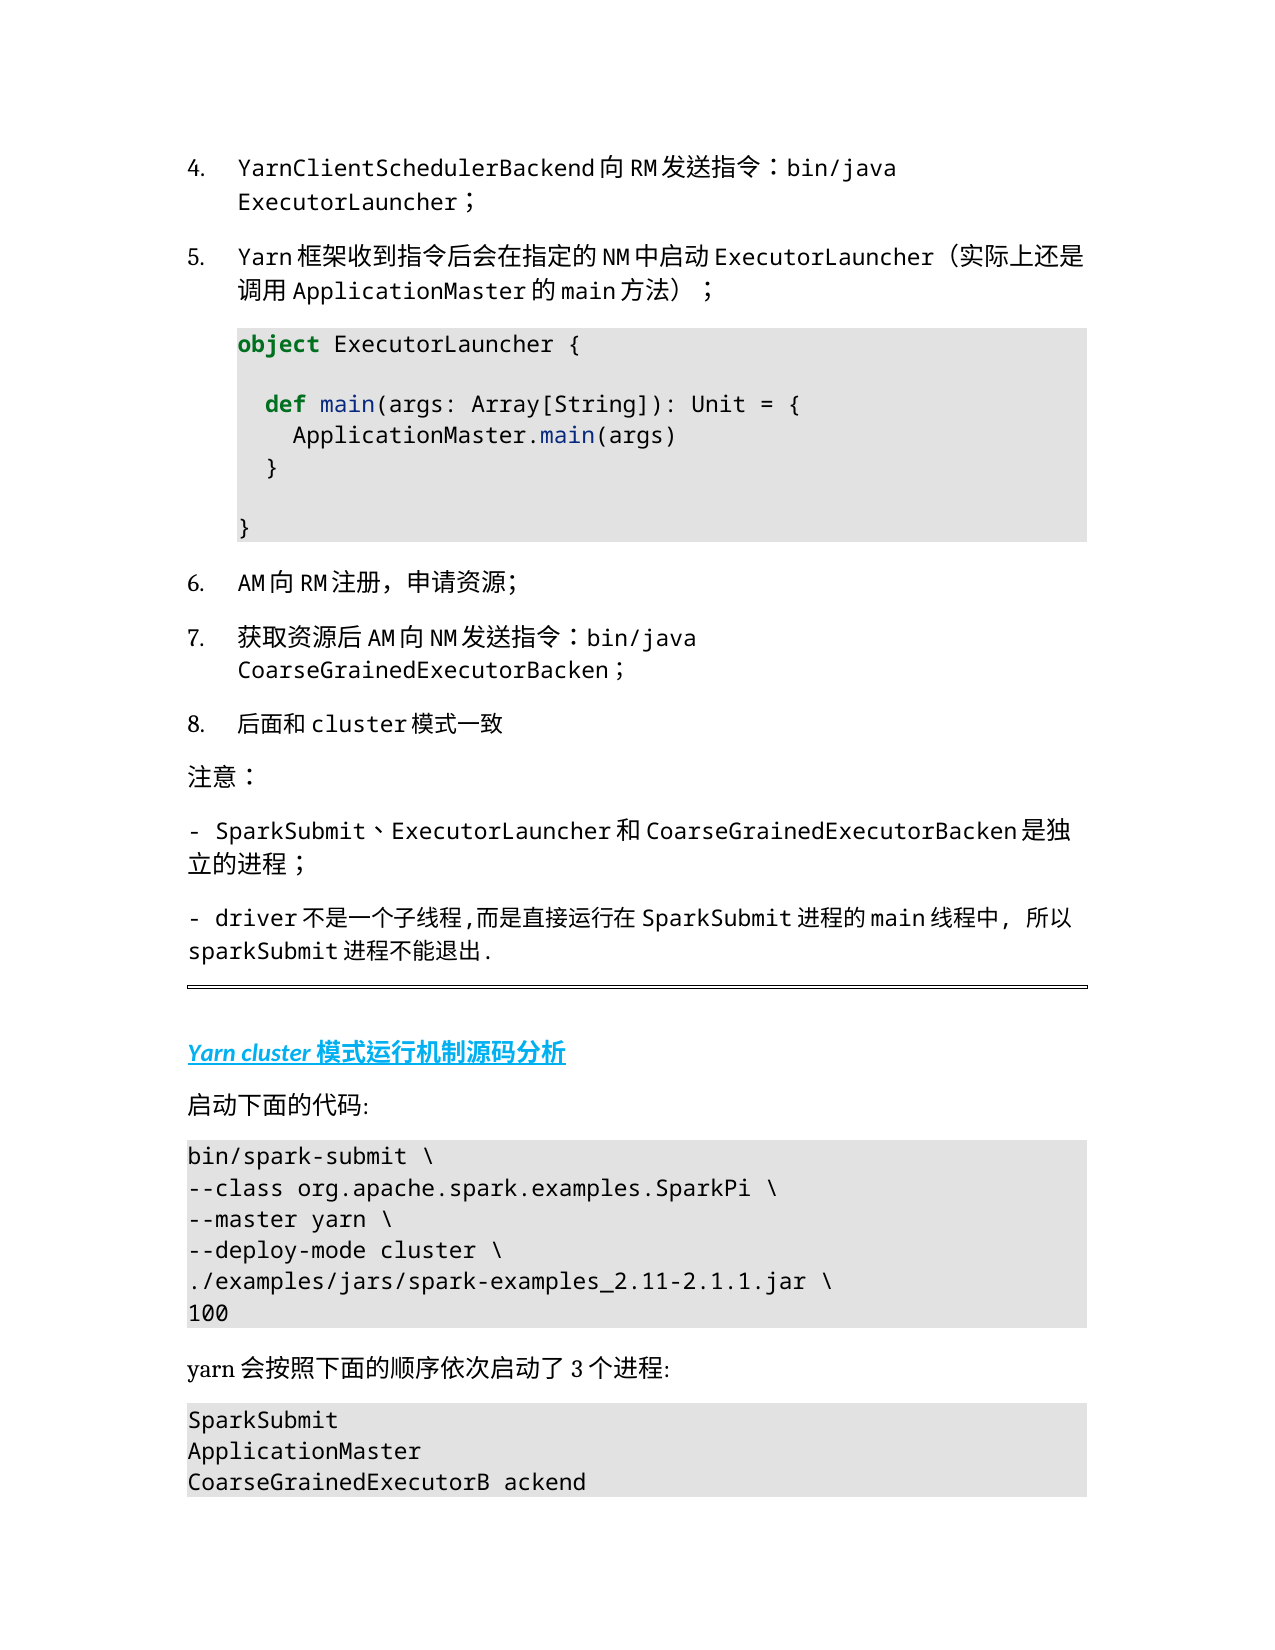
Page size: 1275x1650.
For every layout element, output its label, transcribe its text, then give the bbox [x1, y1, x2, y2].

text - SparkSubmit、ExecutorLauncher和CoarseGrainedExecutorBacken是独立的进程； [187, 813, 1087, 881]
list AM向RM注册，申请资源； [187, 562, 1087, 599]
text bin/spark-submit \ --class org.apache.spark.examples.SparkPi \ --master yarn \ --deploy-mode cluster \ ./examples/jars/spark-examples_2.11-2.1.1.jar \ 100 [229, 1140, 1087, 1328]
subtitle Yarn cluster 模式运行机制源码分析 [187, 1034, 1087, 1069]
text SparkSubmit ApplicationMaster CoarseGrainedExecutorB ackend [187, 1403, 1087, 1497]
text object ExecutorLauncher { def main(args: Array[String]): Unit = { ApplicationMaster.main(args) } } [237, 328, 1087, 542]
list Yarn框架收到指令后会在指定的NM中启动ExecutorLauncher（实际上还是调用ApplicationMaster的main方法）； [187, 239, 1087, 307]
text 注意： [187, 760, 1087, 794]
list 获取资源后AM向NM发送指令：bin/java CoarseGrainedExecutorBacken； [187, 619, 1087, 685]
text - driver不是一个子线程,而是直接运行在SparkSubmit进程的main线程中, 所以sparkSubmit进程不能退出. [187, 899, 1087, 966]
text 启动下面的代码: [187, 1087, 1087, 1121]
list 后面和cluster模式一致 [187, 706, 1087, 739]
text yarn 会按照下面的顺序依次启动了 3 个进程: [187, 1348, 1087, 1385]
list YarnClientSchedulerBackend向RM发送指令：bin/java ExecutorLauncher； [187, 150, 1087, 218]
